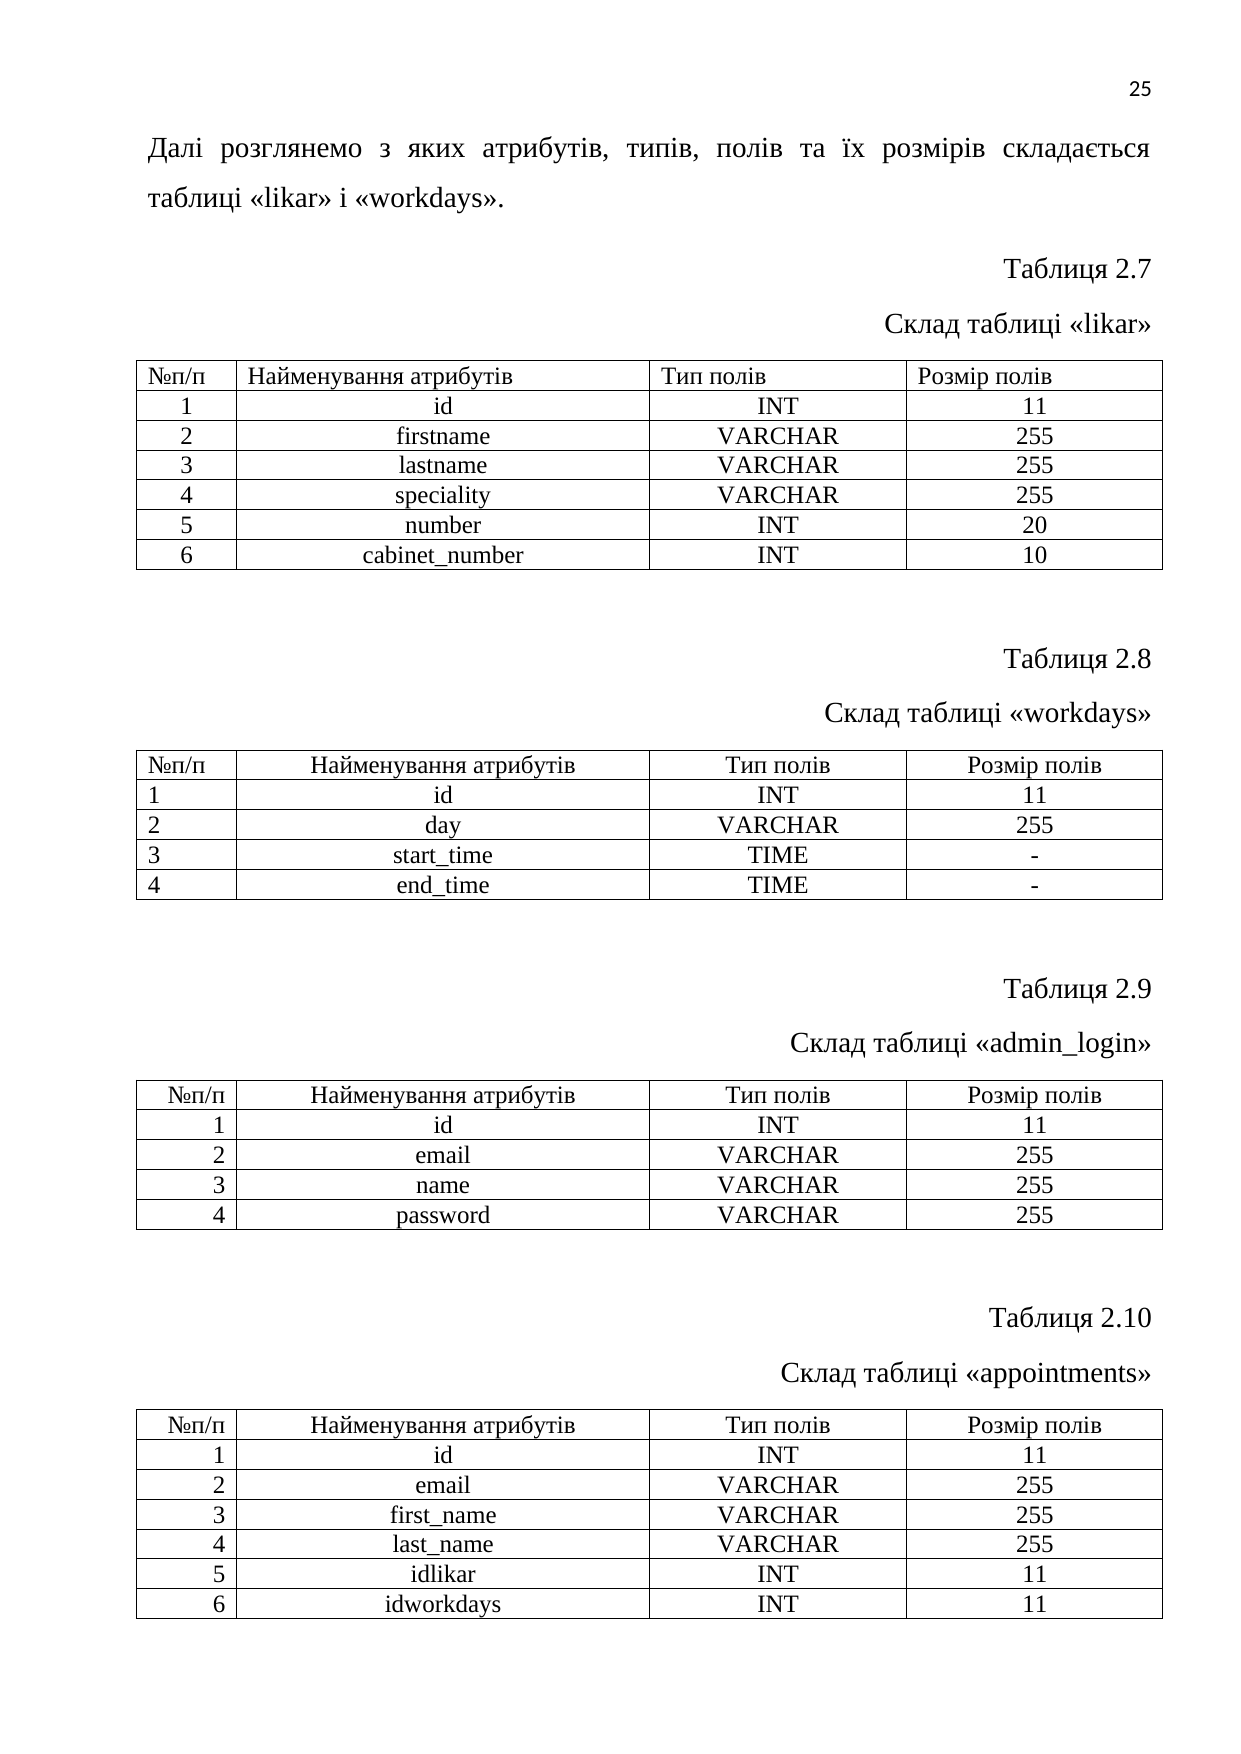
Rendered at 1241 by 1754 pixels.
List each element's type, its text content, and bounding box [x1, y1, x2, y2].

table_cell INT [650, 1589, 906, 1618]
table_cell 20 [907, 510, 1162, 539]
table_cell 11 [907, 1110, 1162, 1139]
table_header №п/п [137, 751, 236, 779]
text Далі розглянемо з яких атрибутів, типів, полів та їх розмірів складається таблиці «likar» і «workdays». [148, 130, 1152, 214]
text Таблиця 2.10 [148, 1301, 1152, 1334]
table_cell last_name [237, 1530, 649, 1558]
text Таблиця 2.9 [148, 971, 1152, 1004]
table_cell VARCHAR [650, 1170, 906, 1199]
table_cell id [237, 1440, 649, 1469]
text Склад таблиці «workdays» [148, 695, 1152, 729]
table_cell VARCHAR [650, 810, 906, 839]
table_cell 6 [137, 1589, 236, 1618]
table_cell - [907, 840, 1162, 869]
table_cell INT [650, 1559, 906, 1588]
table_cell 3 [137, 451, 236, 479]
table_cell number [237, 510, 649, 539]
table_header Розмір полів [907, 361, 1162, 390]
table_cell 4 [137, 480, 236, 509]
table_header Розмір полів [907, 1081, 1162, 1109]
table_cell TIME [650, 840, 906, 869]
table_cell INT [650, 540, 906, 569]
table_cell first_name [237, 1500, 649, 1528]
table_cell 255 [907, 1200, 1162, 1228]
table_cell VARCHAR [650, 1500, 906, 1528]
table_cell INT [650, 1440, 906, 1469]
table_cell 255 [907, 1470, 1162, 1499]
table_cell 4 [137, 1530, 236, 1558]
table_cell 255 [907, 451, 1162, 479]
text Склад таблиці «admin_login» [148, 1025, 1152, 1059]
table_cell firstname [237, 421, 649, 449]
table_cell INT [650, 391, 906, 420]
table_cell - [907, 870, 1162, 898]
table_cell 11 [907, 780, 1162, 809]
table_cell 2 [137, 810, 236, 839]
table_cell VARCHAR [650, 451, 906, 479]
table_cell VARCHAR [650, 1530, 906, 1558]
table_cell email [237, 1470, 649, 1499]
table_cell 11 [907, 391, 1162, 420]
table_cell 4 [137, 1200, 236, 1228]
table_cell 255 [907, 1530, 1162, 1558]
table_header Найменування атрибутів [237, 361, 649, 390]
table_cell 5 [137, 1559, 236, 1588]
table_cell lastname [237, 451, 649, 479]
table_cell end_time [237, 870, 649, 898]
table_cell 255 [907, 421, 1162, 449]
table_cell idworkdays [237, 1589, 649, 1618]
table_cell TIME [650, 870, 906, 898]
table_cell VARCHAR [650, 1200, 906, 1228]
table_header Тип полів [650, 751, 906, 779]
table_cell 11 [907, 1559, 1162, 1588]
table_cell 1 [137, 1440, 236, 1469]
table_cell 1 [137, 1110, 236, 1139]
table_header №п/п [137, 1410, 236, 1439]
table_cell 255 [907, 1500, 1162, 1528]
table_cell 255 [907, 1140, 1162, 1169]
table_cell cabinet_number [237, 540, 649, 569]
table_cell speciality [237, 480, 649, 509]
table_cell 6 [137, 540, 236, 569]
table_cell INT [650, 780, 906, 809]
table_cell 2 [137, 1470, 236, 1499]
table_cell id [237, 391, 649, 420]
table_cell 4 [137, 870, 236, 898]
table_cell VARCHAR [650, 1470, 906, 1499]
table_cell 1 [137, 780, 236, 809]
table_cell 5 [137, 510, 236, 539]
table_header Тип полів [650, 1081, 906, 1109]
table_cell name [237, 1170, 649, 1199]
table_cell INT [650, 1110, 906, 1139]
table_cell 3 [137, 1500, 236, 1528]
table_cell 3 [137, 840, 236, 869]
table_cell 11 [907, 1589, 1162, 1618]
text Склад таблиці «appointments» [148, 1355, 1152, 1388]
table_cell 2 [137, 421, 236, 449]
table_cell 255 [907, 480, 1162, 509]
table_header №п/п [137, 361, 236, 390]
table_cell email [237, 1140, 649, 1169]
table_cell 11 [907, 1440, 1162, 1469]
text Таблиця 2.8 [148, 641, 1152, 674]
table_cell 255 [907, 810, 1162, 839]
table_cell idlikar [237, 1559, 649, 1588]
table_cell 255 [907, 1170, 1162, 1199]
table_header Найменування атрибутів [237, 1410, 649, 1439]
table_cell id [237, 1110, 649, 1139]
table_header Найменування атрибутів [237, 751, 649, 779]
table_cell 3 [137, 1170, 236, 1199]
text Склад таблиці «likar» [148, 306, 1152, 339]
table_cell INT [650, 510, 906, 539]
table_header Розмір полів [907, 751, 1162, 779]
table_cell day [237, 810, 649, 839]
table_cell VARCHAR [650, 480, 906, 509]
table_cell start_time [237, 840, 649, 869]
table_cell VARCHAR [650, 421, 906, 449]
table_header Тип полів [650, 1410, 906, 1439]
text Таблиця 2.7 [148, 251, 1152, 285]
table_header Розмір полів [907, 1410, 1162, 1439]
table_header Тип полів [650, 361, 906, 390]
table_cell 1 [137, 391, 236, 420]
table_header №п/п [137, 1081, 236, 1109]
table_cell id [237, 780, 649, 809]
table_cell 10 [907, 540, 1162, 569]
table_header Найменування атрибутів [237, 1081, 649, 1109]
table_cell VARCHAR [650, 1140, 906, 1169]
table_cell password [237, 1200, 649, 1228]
table_cell 2 [137, 1140, 236, 1169]
